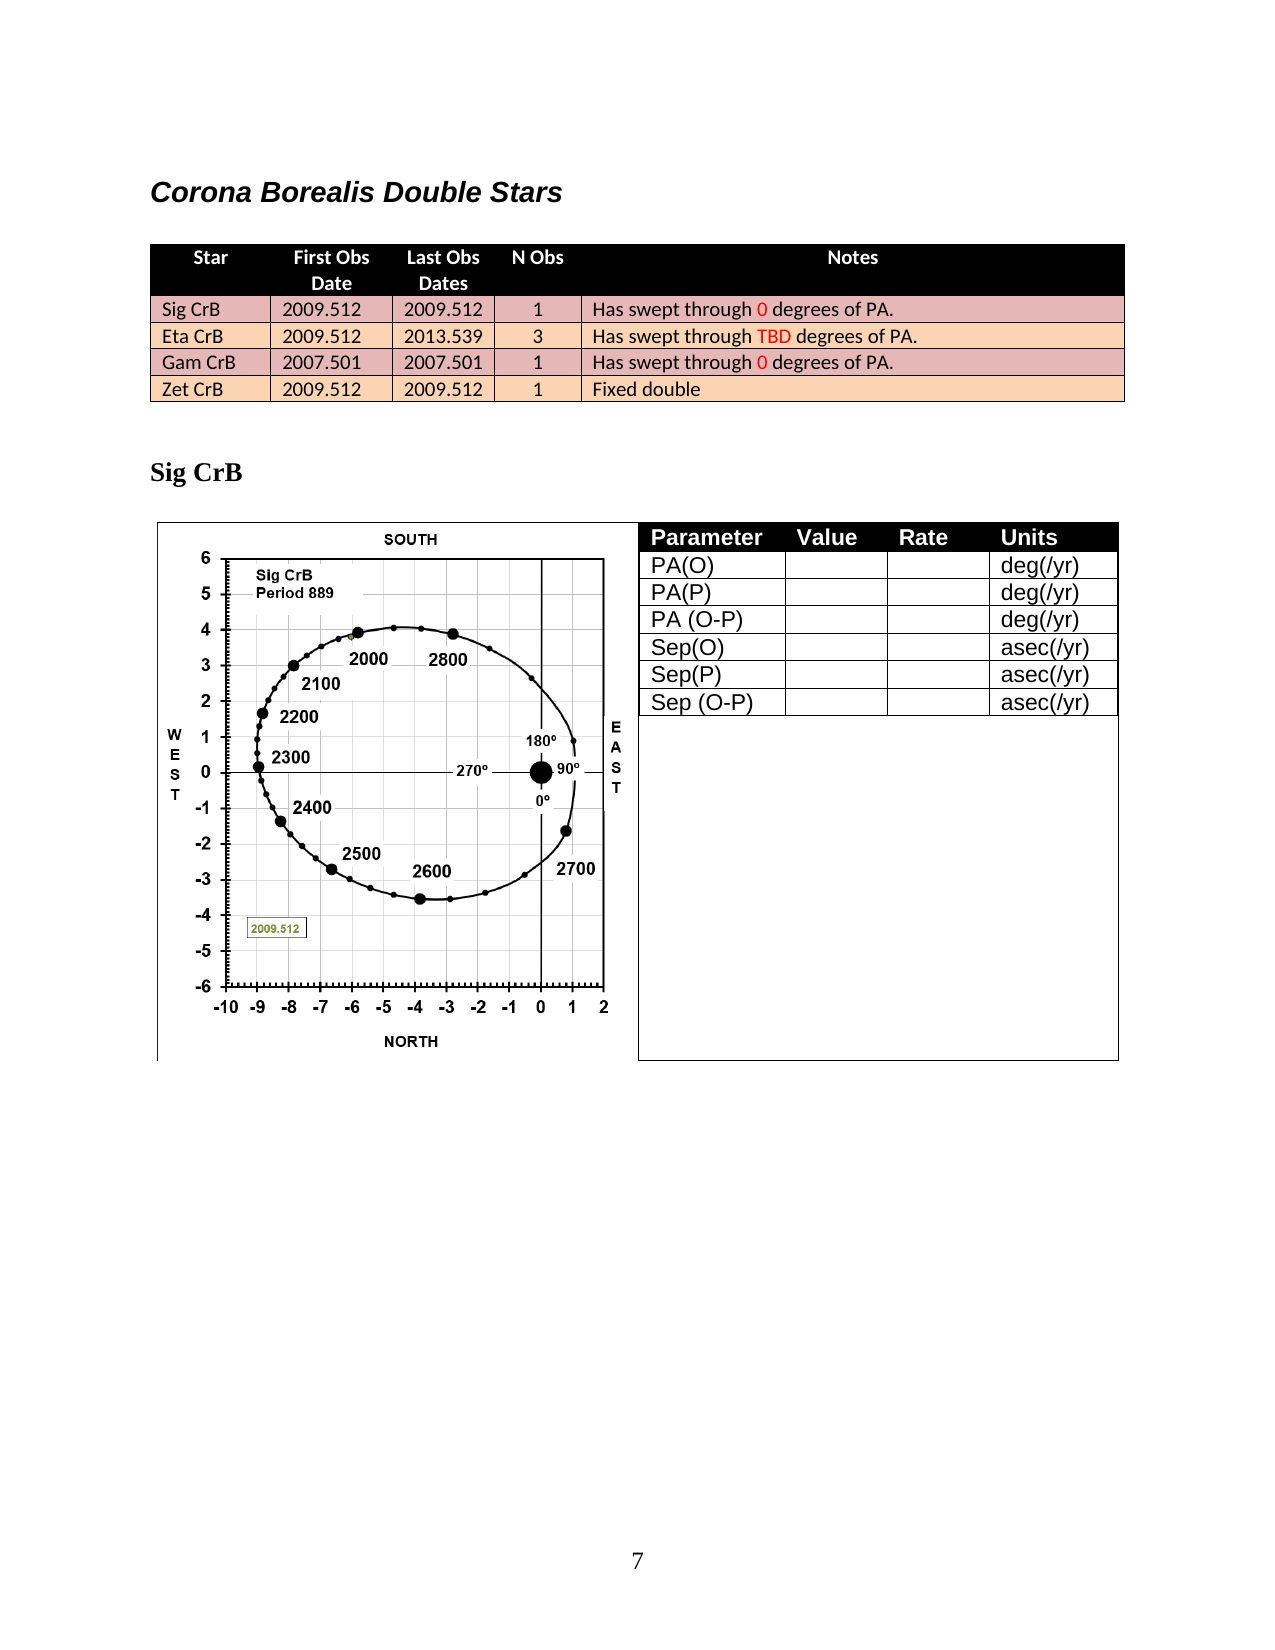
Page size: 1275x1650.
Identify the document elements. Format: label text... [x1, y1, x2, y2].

table_header [888, 579, 989, 605]
table_header [640, 579, 785, 605]
table_cell 2007.501 [393, 349, 494, 375]
table_cell Has swept through TBD degrees of PA. [582, 323, 1124, 348]
table_header Star [151, 245, 270, 295]
table_header [786, 552, 887, 578]
table_cell 1 [495, 376, 581, 401]
table_header [786, 661, 887, 688]
table_header [888, 634, 989, 660]
subtitle Sig CrB [150, 456, 1125, 487]
picture [157, 523, 638, 1061]
table_cell 2009.512 [393, 376, 494, 401]
table_cell 2007.501 [271, 349, 392, 375]
table_header [640, 552, 785, 578]
table_header N Obs [495, 245, 581, 295]
table_header [888, 661, 989, 688]
table_header [990, 634, 1117, 660]
table_cell Fixed double [582, 376, 1124, 401]
table_header [990, 689, 1117, 715]
table_header [990, 552, 1117, 578]
table_cell Sig CrB [151, 296, 270, 322]
table_header [786, 606, 887, 633]
table_cell Zet CrB [151, 376, 270, 401]
table_cell 3 [495, 323, 581, 348]
table_cell Eta CrB [151, 323, 270, 348]
table_cell 2009.512 [271, 296, 392, 322]
table_cell 2009.512 [393, 296, 494, 322]
table_header Last Obs Dates [393, 245, 494, 295]
table_header [639, 716, 1118, 1060]
table_header [640, 634, 785, 660]
table_header [990, 606, 1117, 633]
table_header [786, 634, 887, 660]
table_cell 1 [495, 296, 581, 322]
table_header [640, 606, 785, 633]
table_cell Has swept through 0 degrees of PA. [582, 349, 1124, 375]
table_header [888, 552, 989, 578]
table_header [640, 689, 785, 715]
table_header [640, 661, 785, 688]
table_cell Gam CrB [151, 349, 270, 375]
subtitle Corona Borealis Double Stars [150, 175, 1125, 208]
table_header Notes [582, 245, 1124, 295]
table_cell 2013.539 [393, 323, 494, 348]
table_header [990, 661, 1117, 688]
table_cell 1 [495, 349, 581, 375]
table_header [786, 689, 887, 715]
table_header First Obs Date [271, 245, 392, 295]
table_header [990, 579, 1117, 605]
table_header [888, 606, 989, 633]
table_header [786, 579, 887, 605]
table_cell 2009.512 [271, 376, 392, 401]
table_cell Has swept through 0 degrees of PA. [582, 296, 1124, 322]
table_header [888, 689, 989, 715]
table_cell 2009.512 [271, 323, 392, 348]
